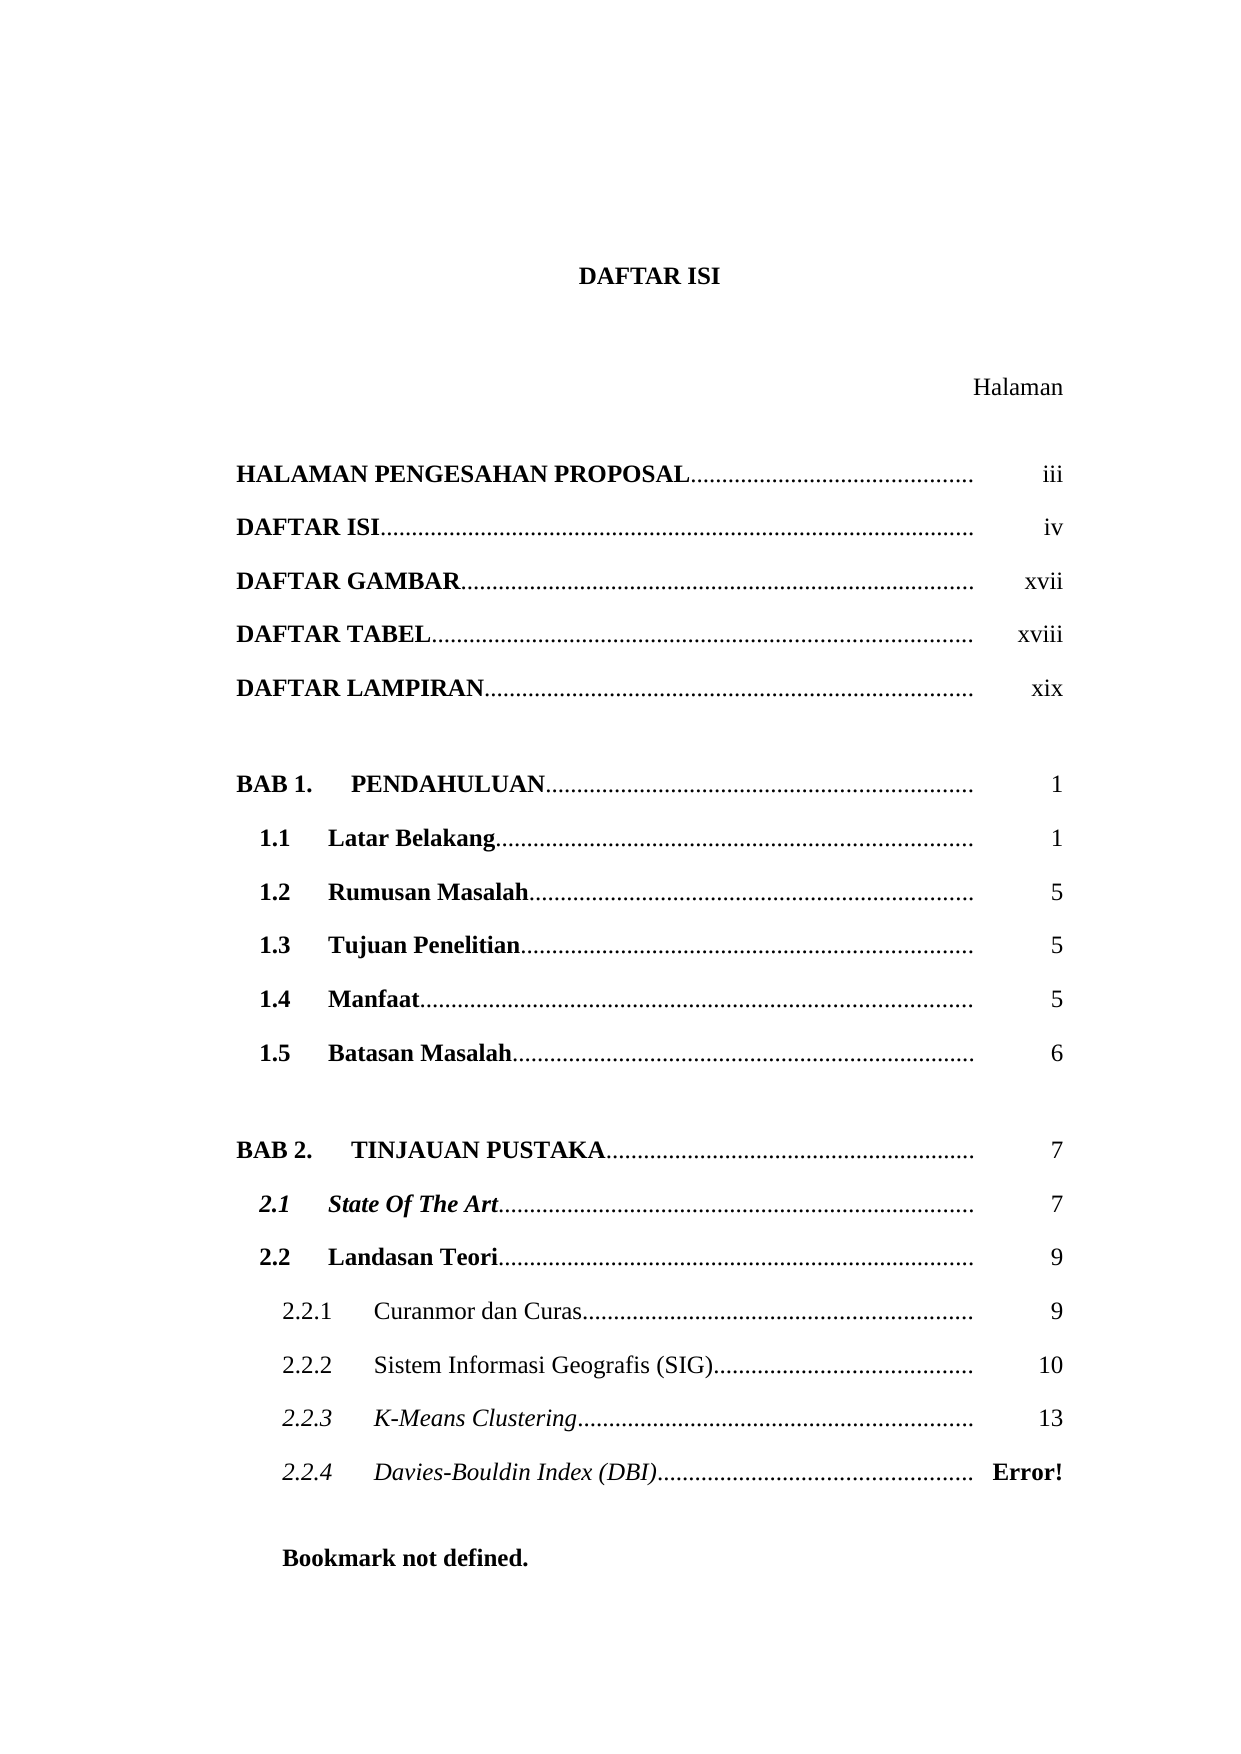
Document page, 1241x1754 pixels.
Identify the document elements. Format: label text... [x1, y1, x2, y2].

subtitle DAFTAR ISI [236, 261, 1063, 290]
